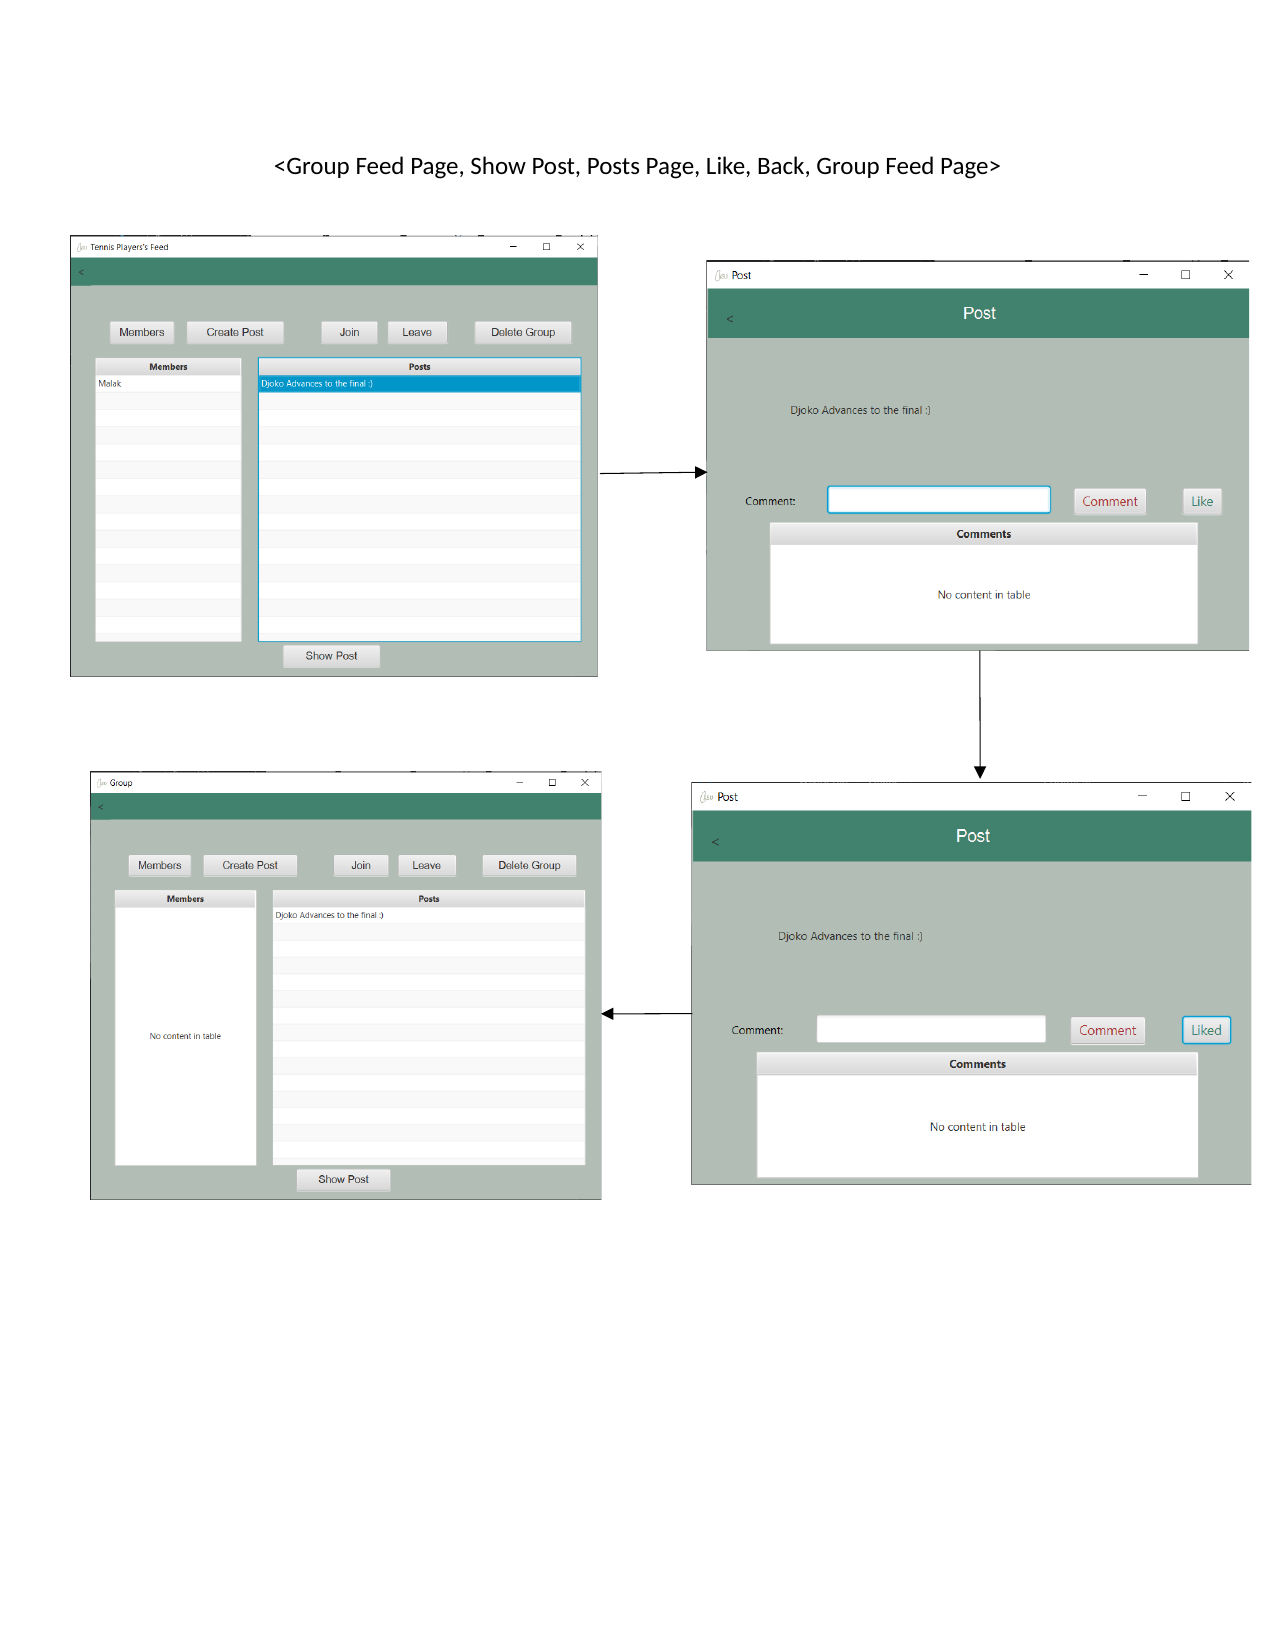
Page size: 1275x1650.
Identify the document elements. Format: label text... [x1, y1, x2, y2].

picture [691, 782, 1252, 1185]
picture [90, 771, 602, 1200]
text <Group Feed Page, Show Post, Posts Page, Like, Back, Group Feed Page> [150, 150, 1125, 181]
picture [70, 235, 598, 677]
picture [706, 260, 1250, 651]
